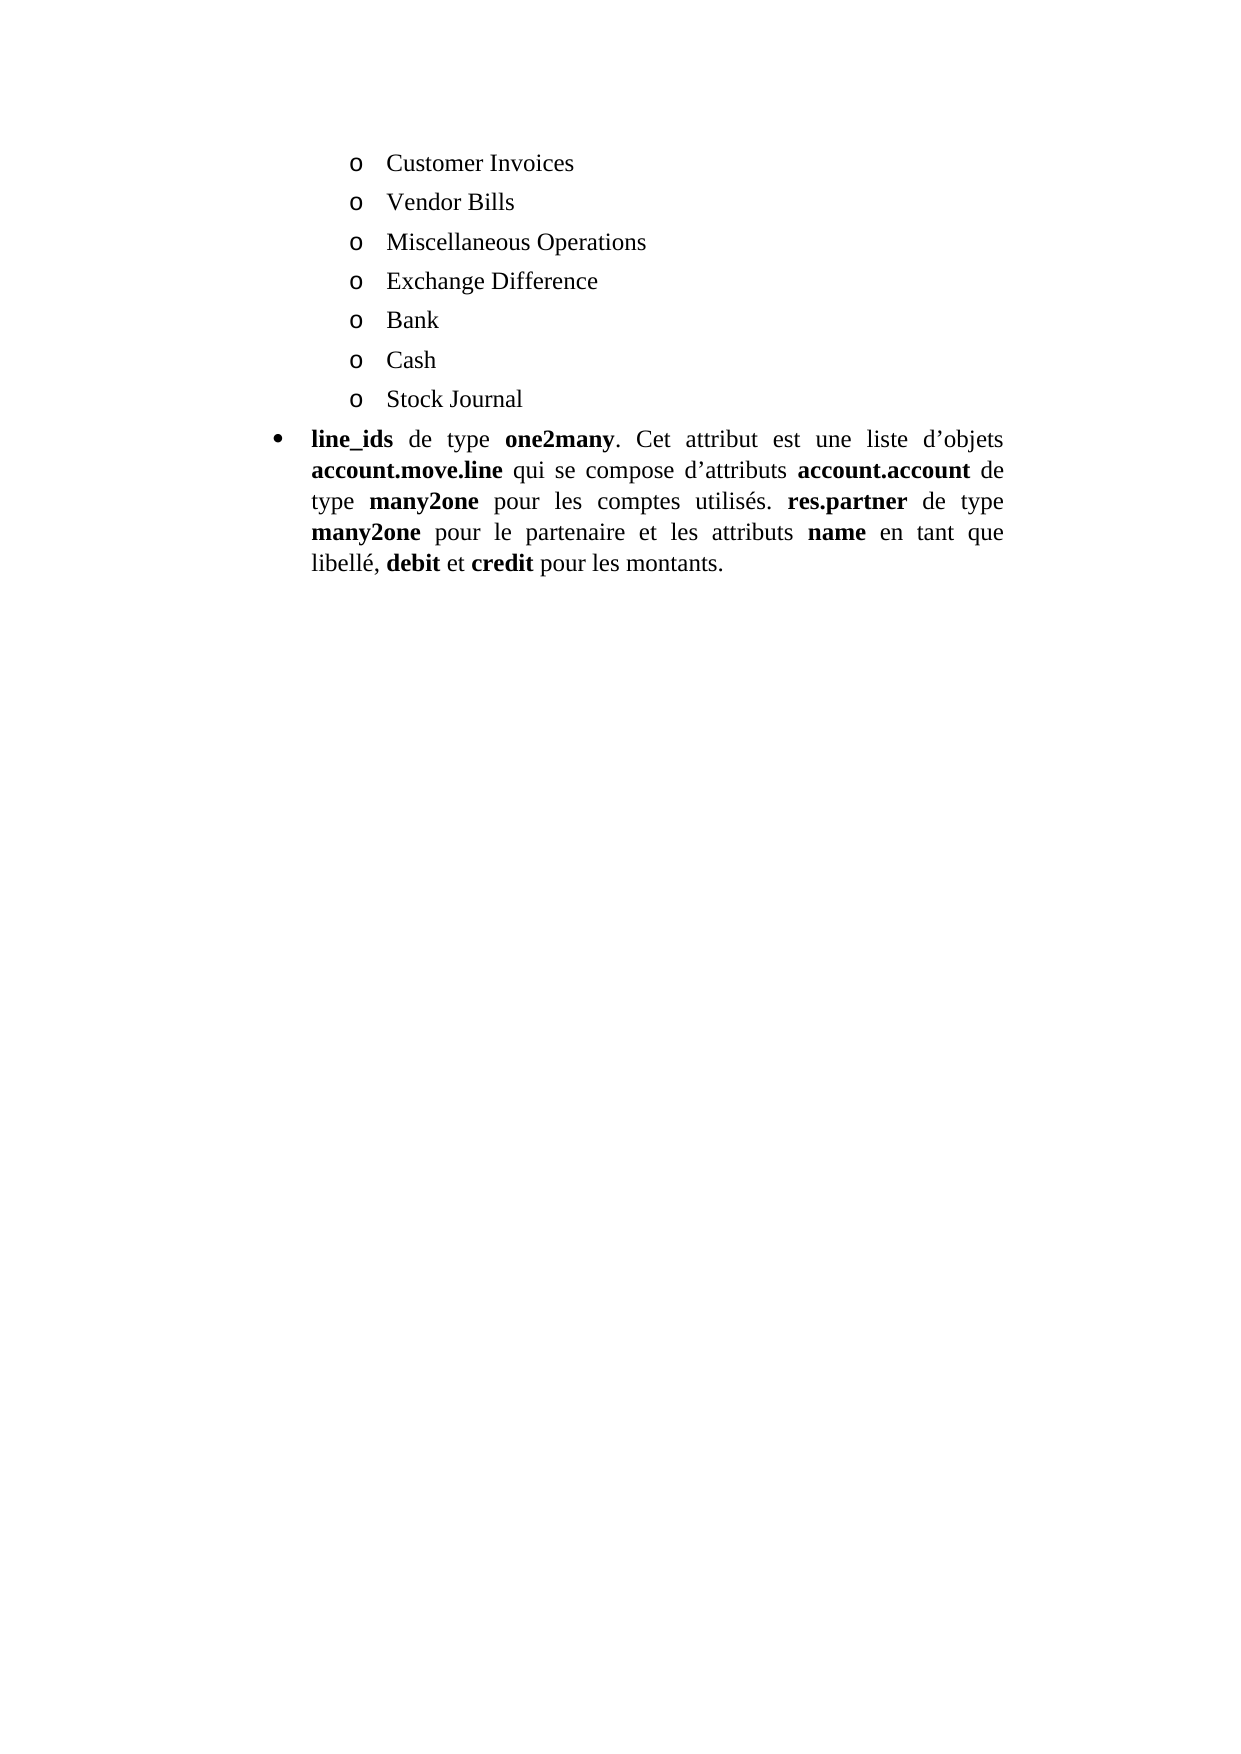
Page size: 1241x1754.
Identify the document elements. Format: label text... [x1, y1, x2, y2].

list line_ids de type one2many. Cet attribut est une liste d’objets account.move.line qui se compose d’attributs account.account de type many2one pour les comptes utilisés. res.partner de type many2one pour le partenaire et les attributs name en tant que libellé, debit et credit pour les montants. [274, 424, 1004, 577]
list Customer Invoices [349, 148, 1004, 178]
list Bank [349, 306, 1004, 336]
list Cash [349, 345, 1004, 376]
list Miscellaneous Operations [349, 227, 1004, 257]
list Exchange Difference [349, 266, 1004, 297]
list Stock Journal [349, 384, 1004, 415]
list Vendor Bills [349, 187, 1004, 218]
